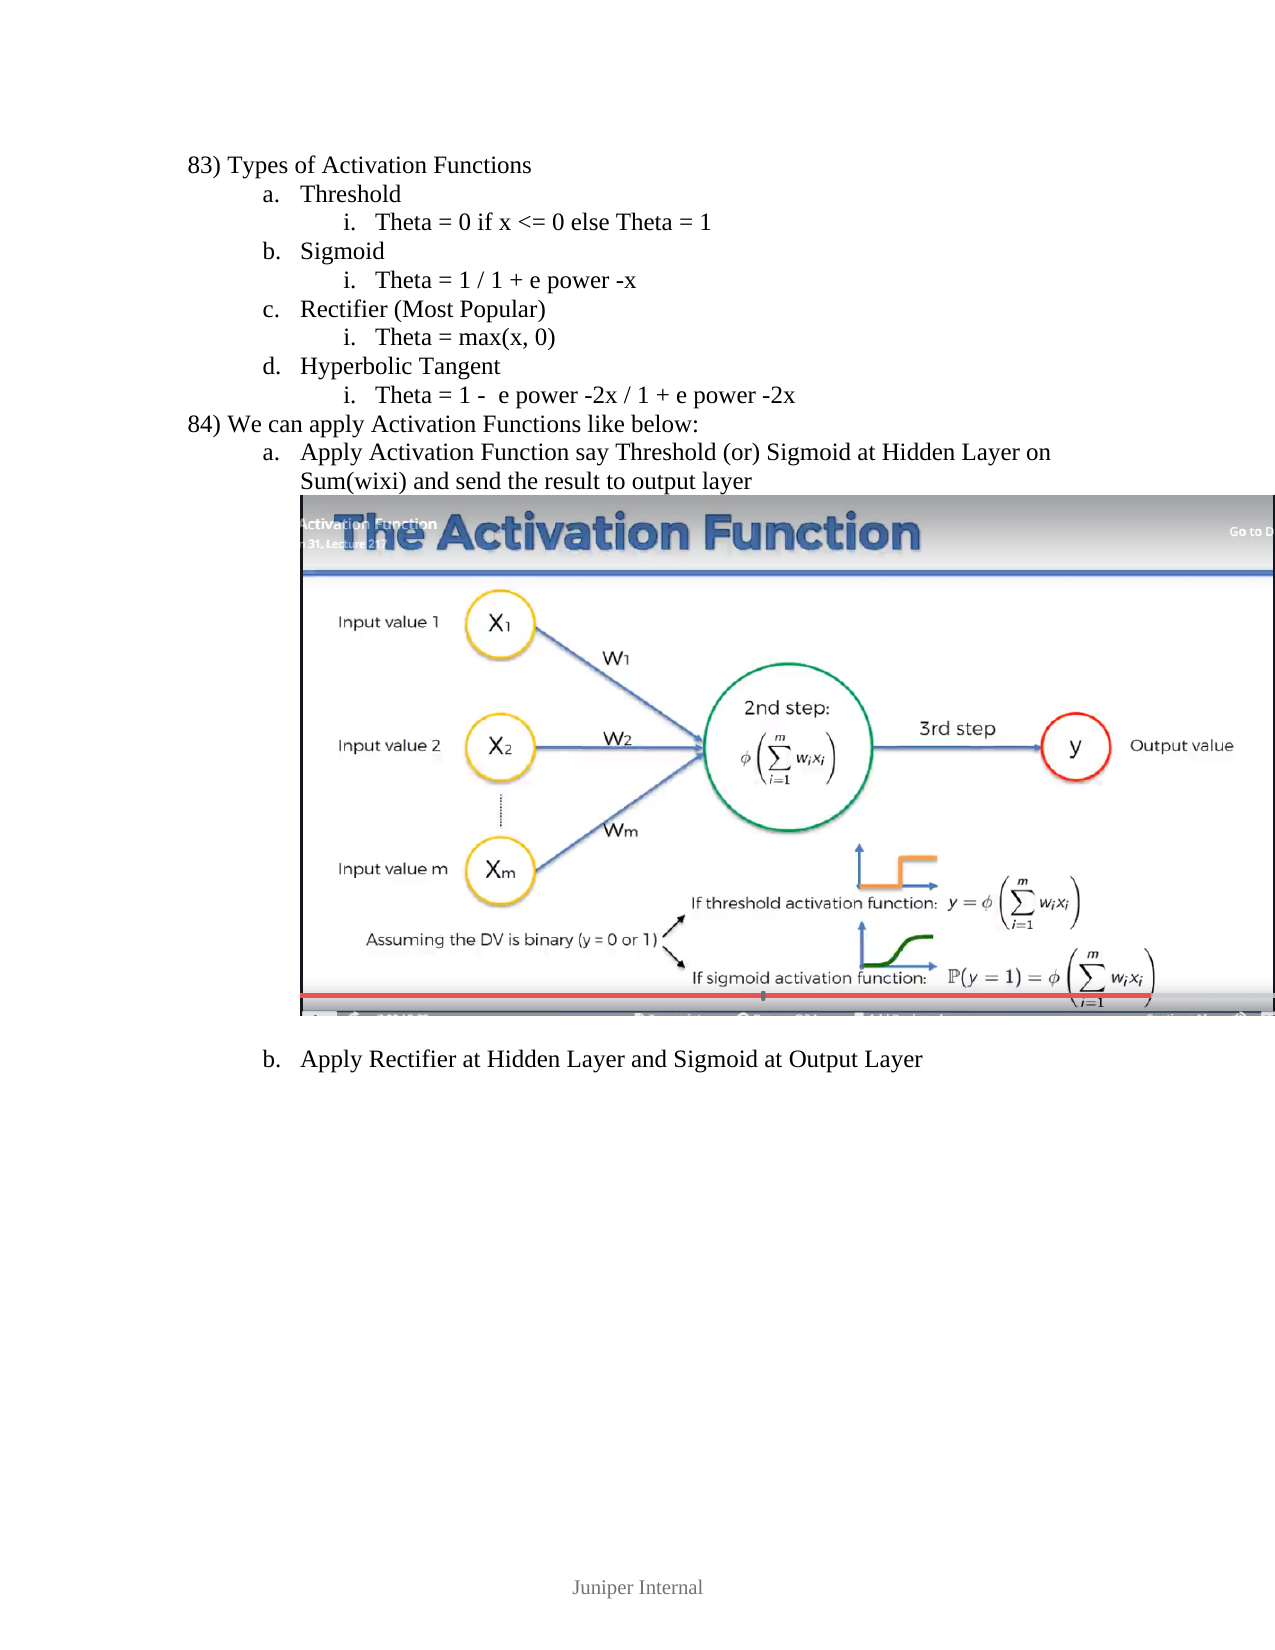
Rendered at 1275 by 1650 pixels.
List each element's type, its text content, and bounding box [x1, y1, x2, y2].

list Theta = max(x, 0) [356, 322, 1125, 351]
list Sigmoid [262, 236, 1125, 265]
list Hyperbolic Tangent [262, 351, 1125, 380]
list We can apply Activation Functions like below: [187, 409, 1125, 437]
list Apply Rectifier at Hidden Layer and Sigmoid at Output Layer [262, 1044, 1125, 1073]
picture [300, 495, 1275, 1016]
list Theta = 1 - e power -2x / 1 + e power -2x [356, 380, 1125, 409]
list Theta = 0 if x <= 0 else Theta = 1 [356, 207, 1125, 236]
list Types of Activation Functions [187, 150, 1125, 179]
list Theta = 1 / 1 + e power -x [356, 265, 1125, 294]
list Rectifier (Most Popular) [262, 294, 1125, 322]
list Threshold [262, 179, 1125, 207]
